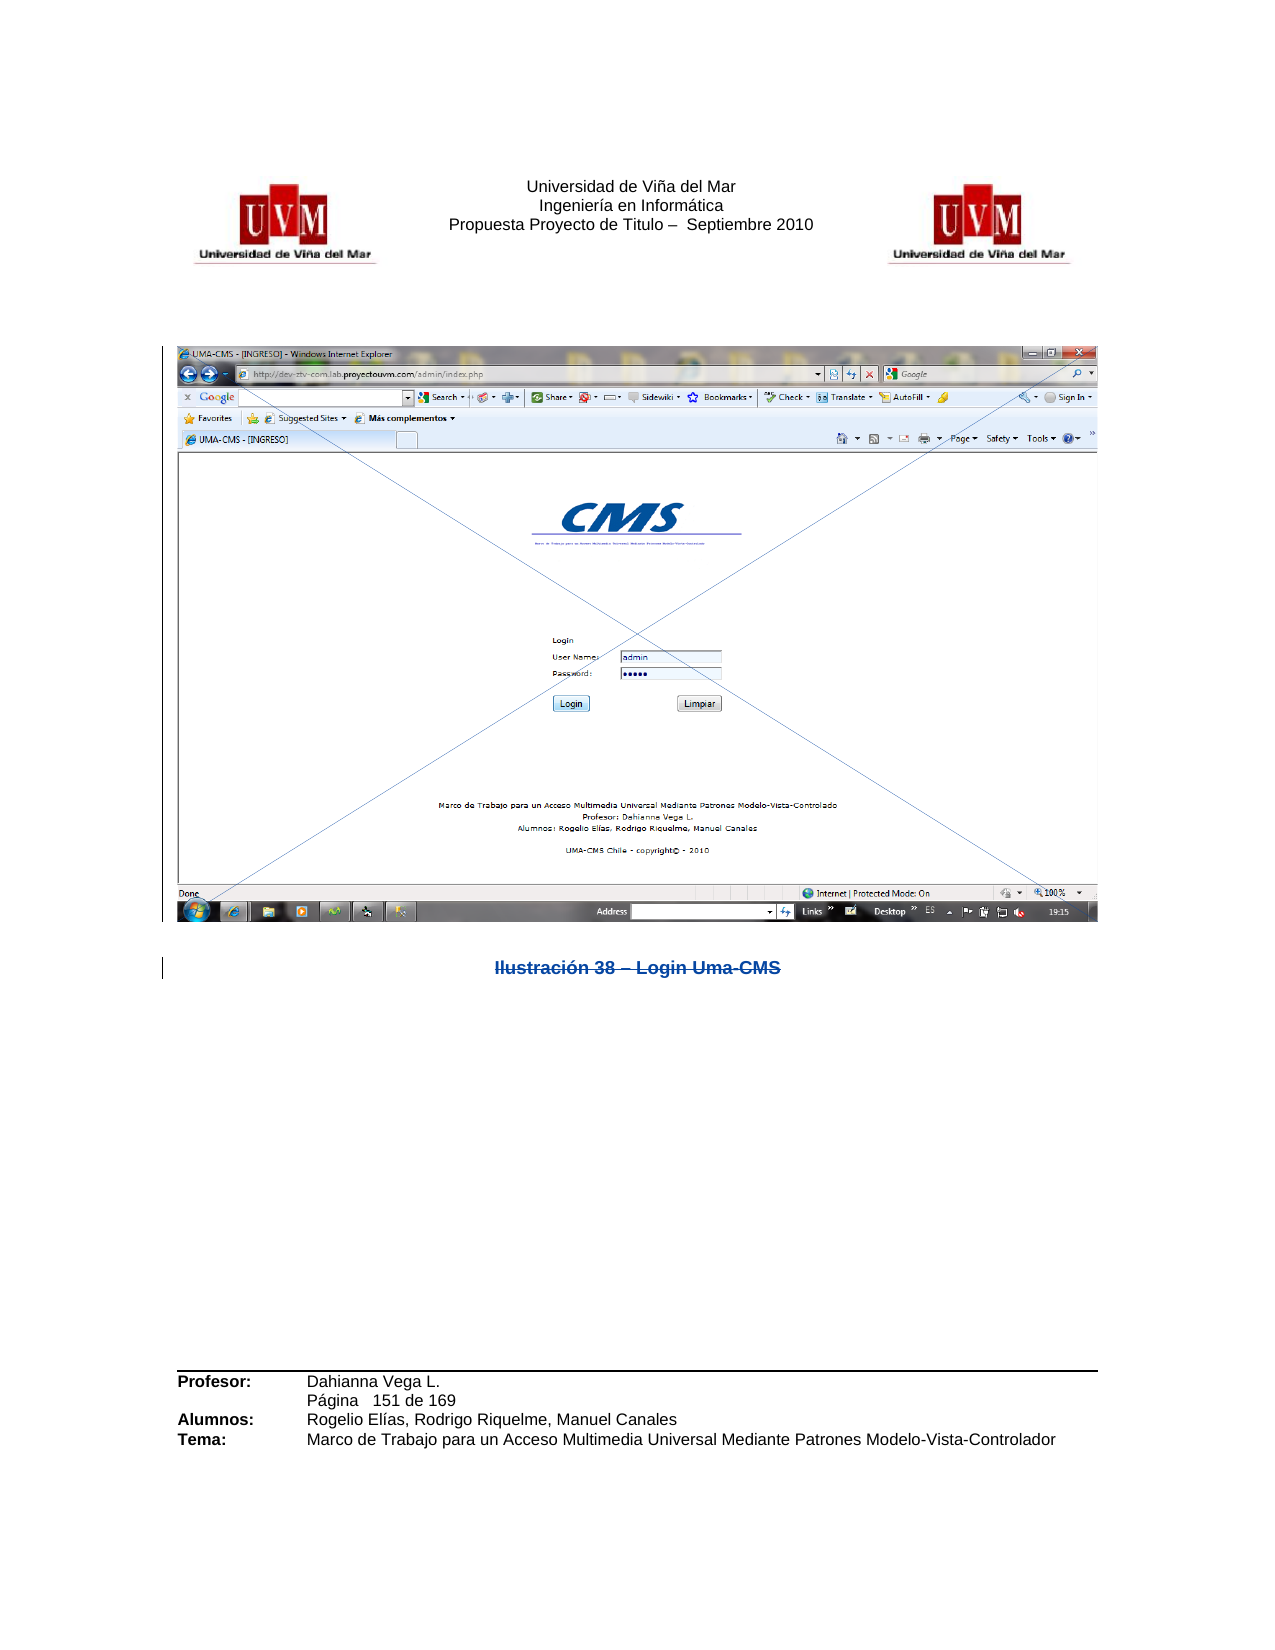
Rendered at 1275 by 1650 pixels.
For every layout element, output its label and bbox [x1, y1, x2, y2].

picture [871, 176, 1084, 267]
picture [179, 635, 1096, 922]
picture [177, 176, 390, 267]
picture [640, 347, 1098, 921]
picture [177, 347, 635, 921]
picture [179, 346, 1096, 633]
